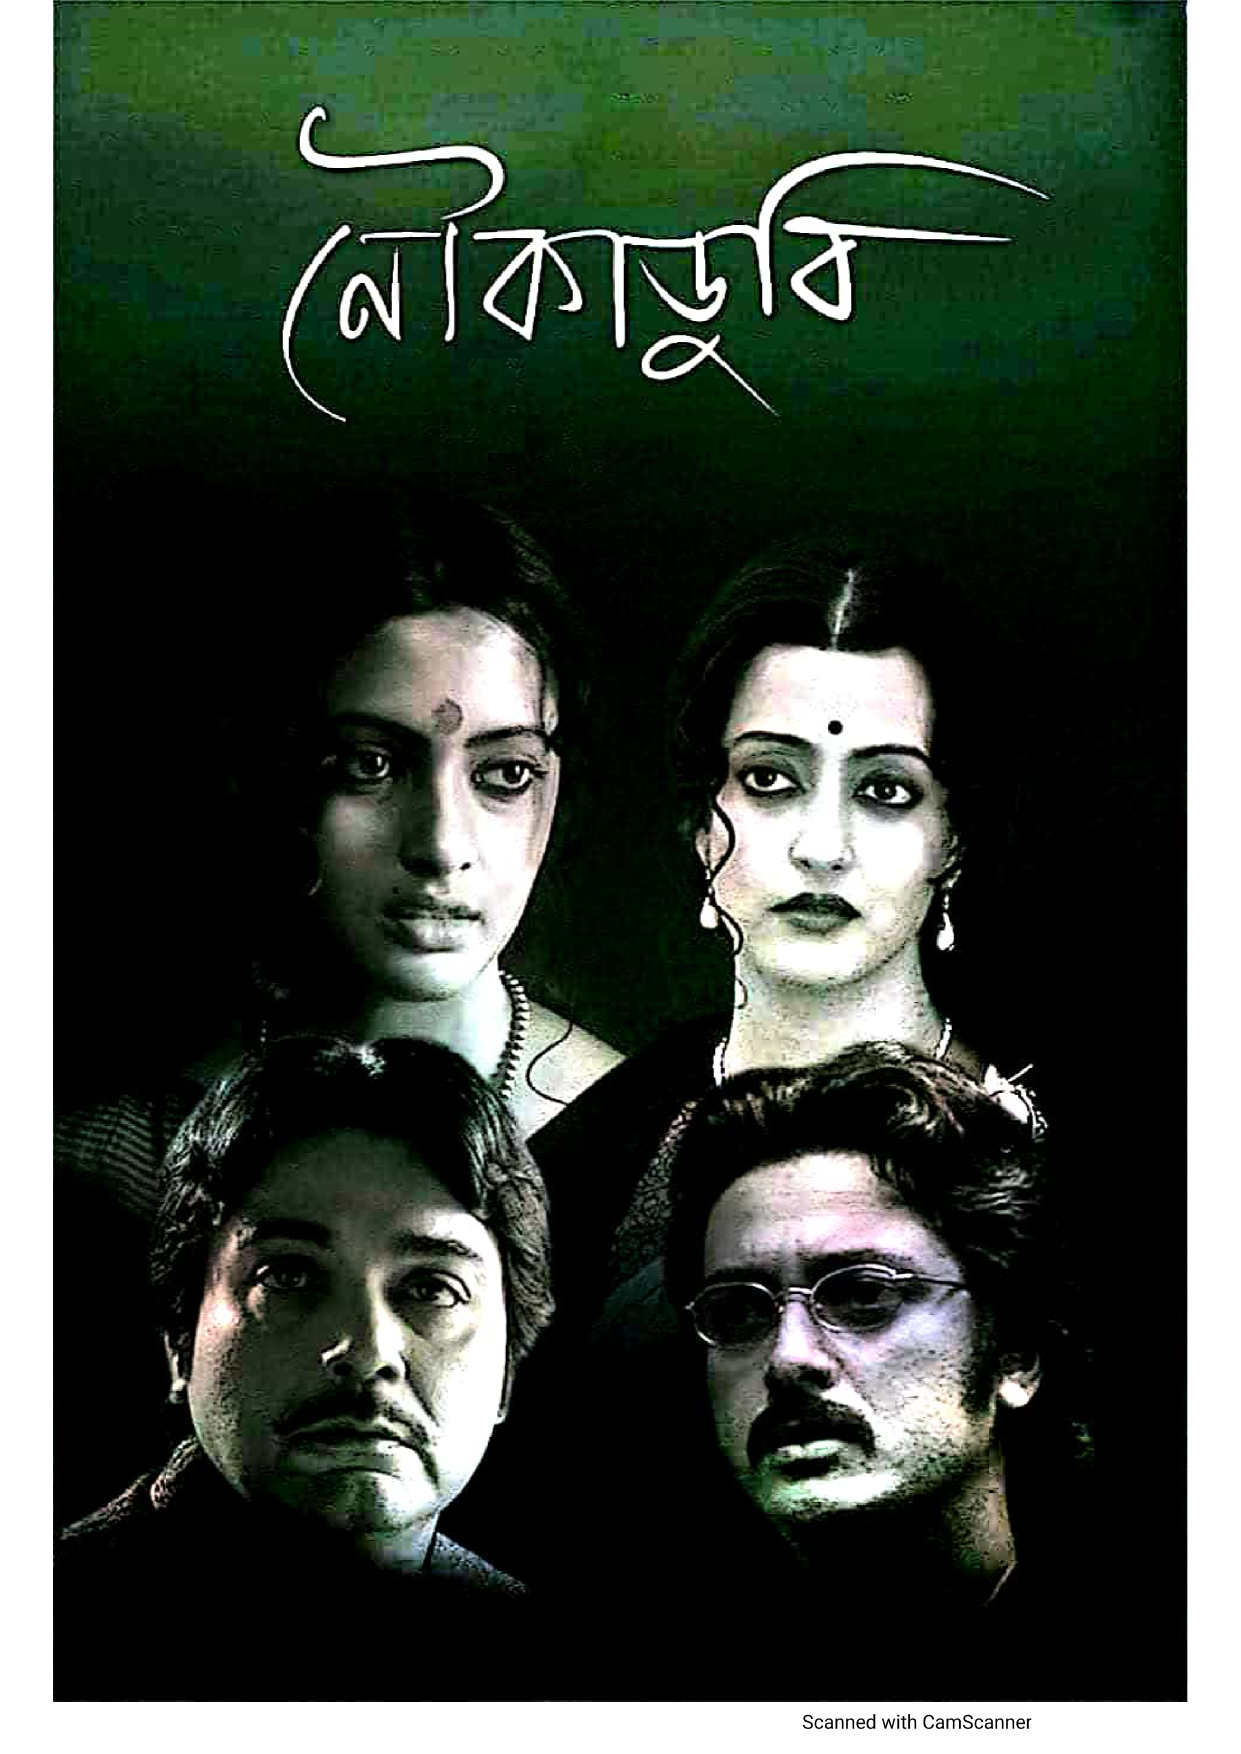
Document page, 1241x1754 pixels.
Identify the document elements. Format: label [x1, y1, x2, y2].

picture [52, 0, 1188, 1702]
picture [802, 1708, 1032, 1734]
